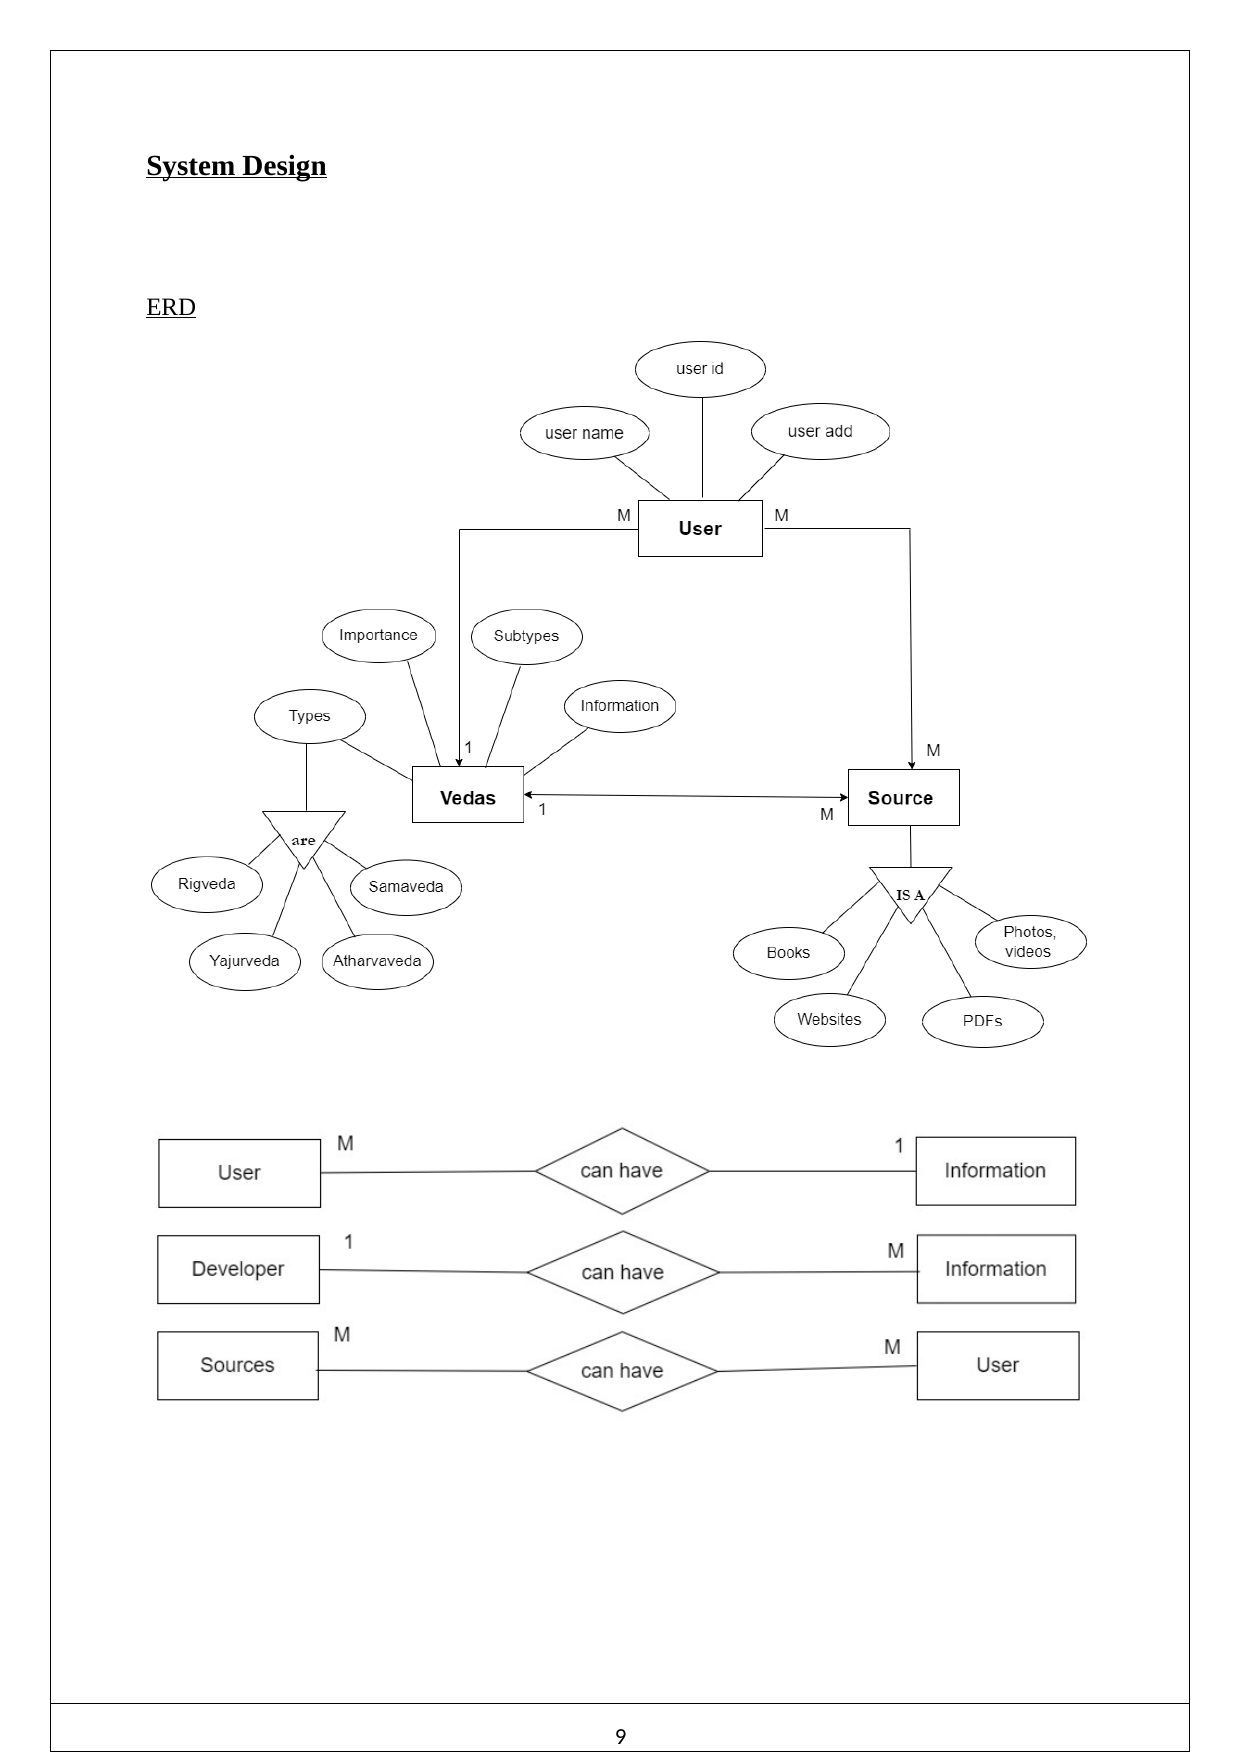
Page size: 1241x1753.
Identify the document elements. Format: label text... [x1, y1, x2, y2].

picture [146, 337, 1091, 1052]
text ERD [146, 292, 1093, 320]
subtitle System Design [146, 148, 1093, 181]
picture [146, 1113, 1091, 1423]
